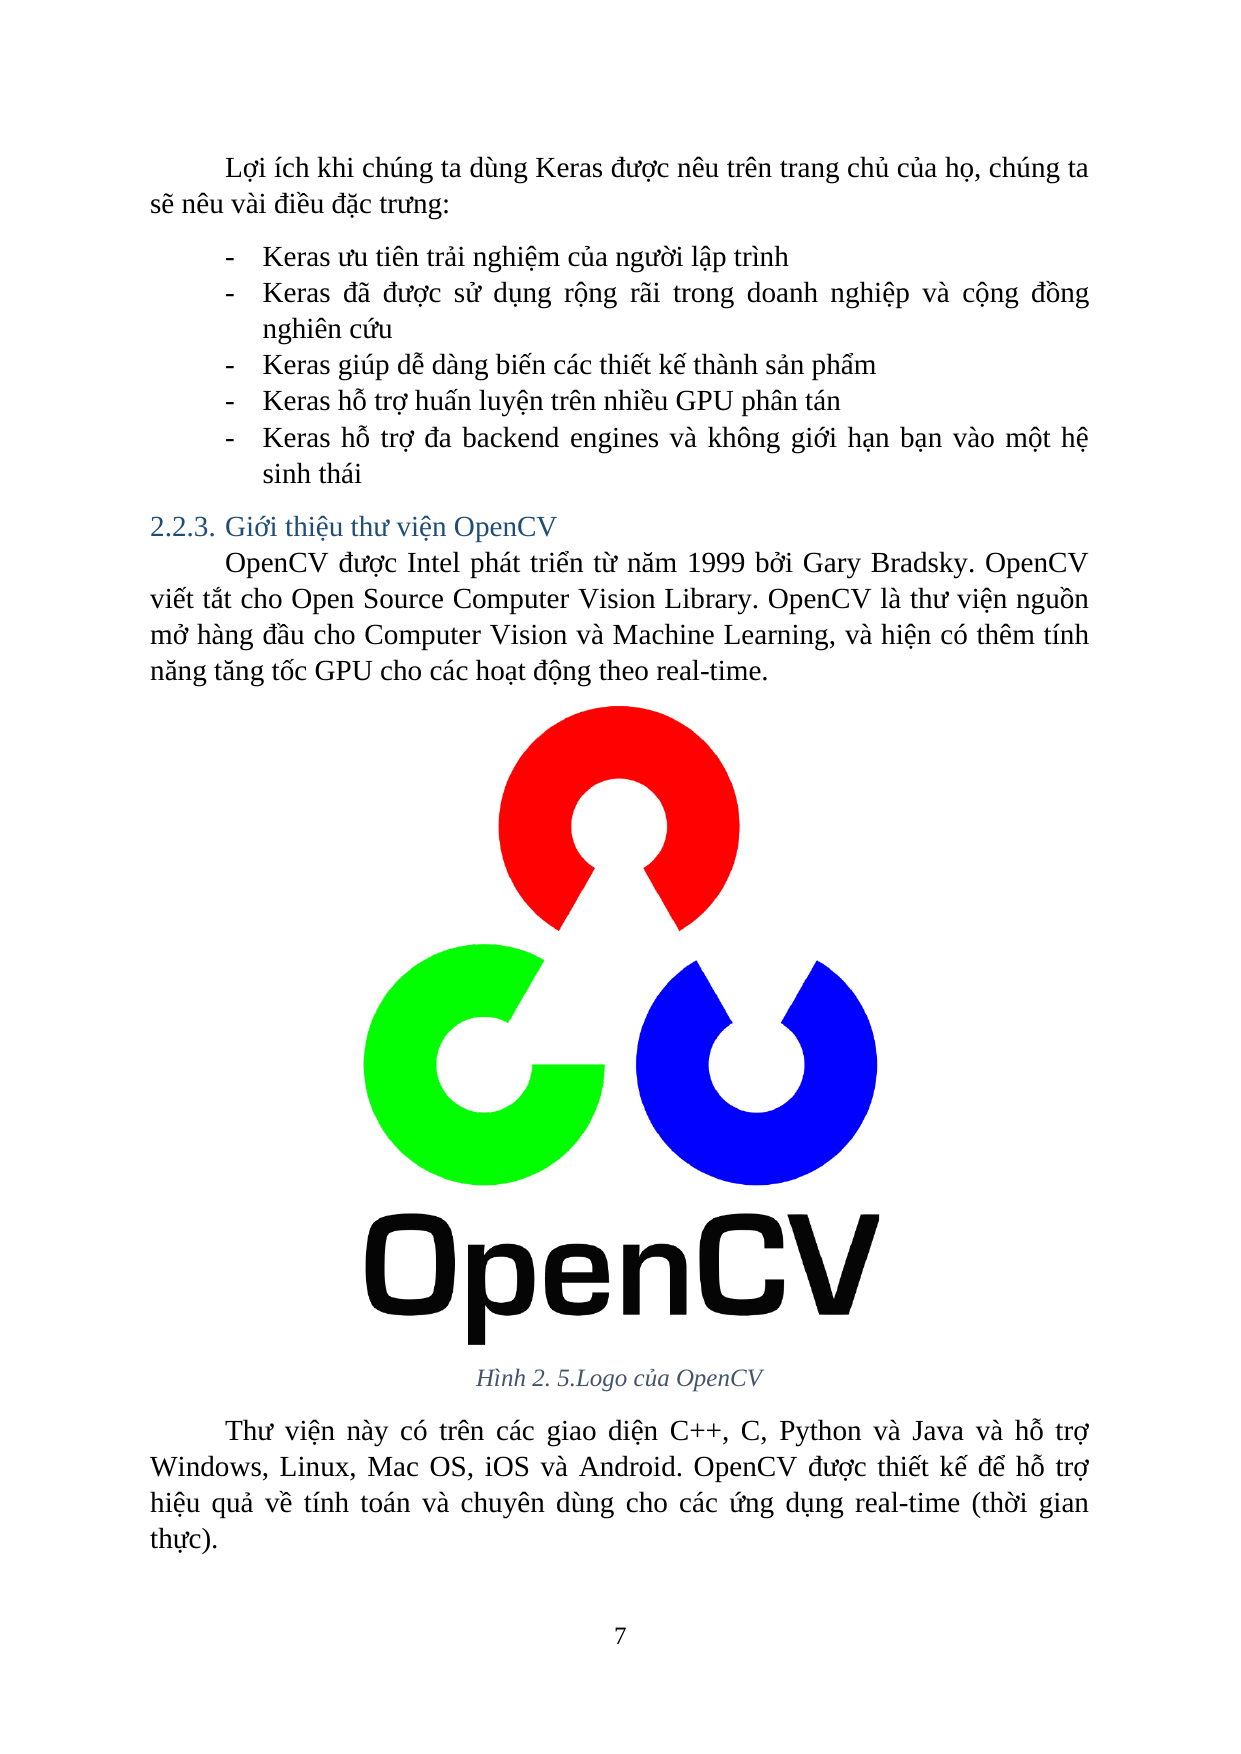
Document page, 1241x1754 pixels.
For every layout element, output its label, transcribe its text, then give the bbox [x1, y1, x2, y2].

list Keras ưu tiên trải nghiệm của người lập trình [225, 239, 1090, 272]
picture [361, 706, 880, 1345]
list Keras hỗ trợ huấn luyện trên nhiều GPU phân tán [225, 383, 1090, 417]
subtitle 2.2.3. Giới thiệu thư viện OpenCV [150, 509, 1090, 542]
text Hình 2. 5.Logo của OpenCV [150, 1363, 1090, 1392]
list Keras hỗ trợ đa backend engines và không giới hạn bạn vào một hệ sinh thái [225, 420, 1090, 489]
text Lợi ích khi chúng ta dùng Keras được nêu trên trang chủ của họ, chúng ta sẽ nêu vài điều đặc trưng: [150, 150, 1090, 220]
text Thư viện này có trên các giao diện C++, C, Python và Java và hỗ trợ Windows, Linux, Mac OS, iOS và Android. OpenCV được thiết kế để hỗ trợ hiệu quả về tính toán và chuyên dùng cho các ứng dụng real-time (thời gian thực). [150, 1413, 1090, 1555]
list Keras đã được sử dụng rộng rãi trong doanh nghiệp và cộng đồng nghiên cứu [225, 275, 1090, 345]
text OpenCV được Intel phát triển từ năm 1999 bởi Gary Bradsky. OpenCV viết tắt cho Open Source Computer Vision Library. OpenCV là thư viện nguồn mở hàng đầu cho Computer Vision và Machine Learning, và hiện có thêm tính năng tăng tốc GPU cho các hoạt động theo real-time. [150, 545, 1090, 687]
list Keras giúp dễ dàng biến các thiết kế thành sản phẩm [225, 347, 1090, 381]
